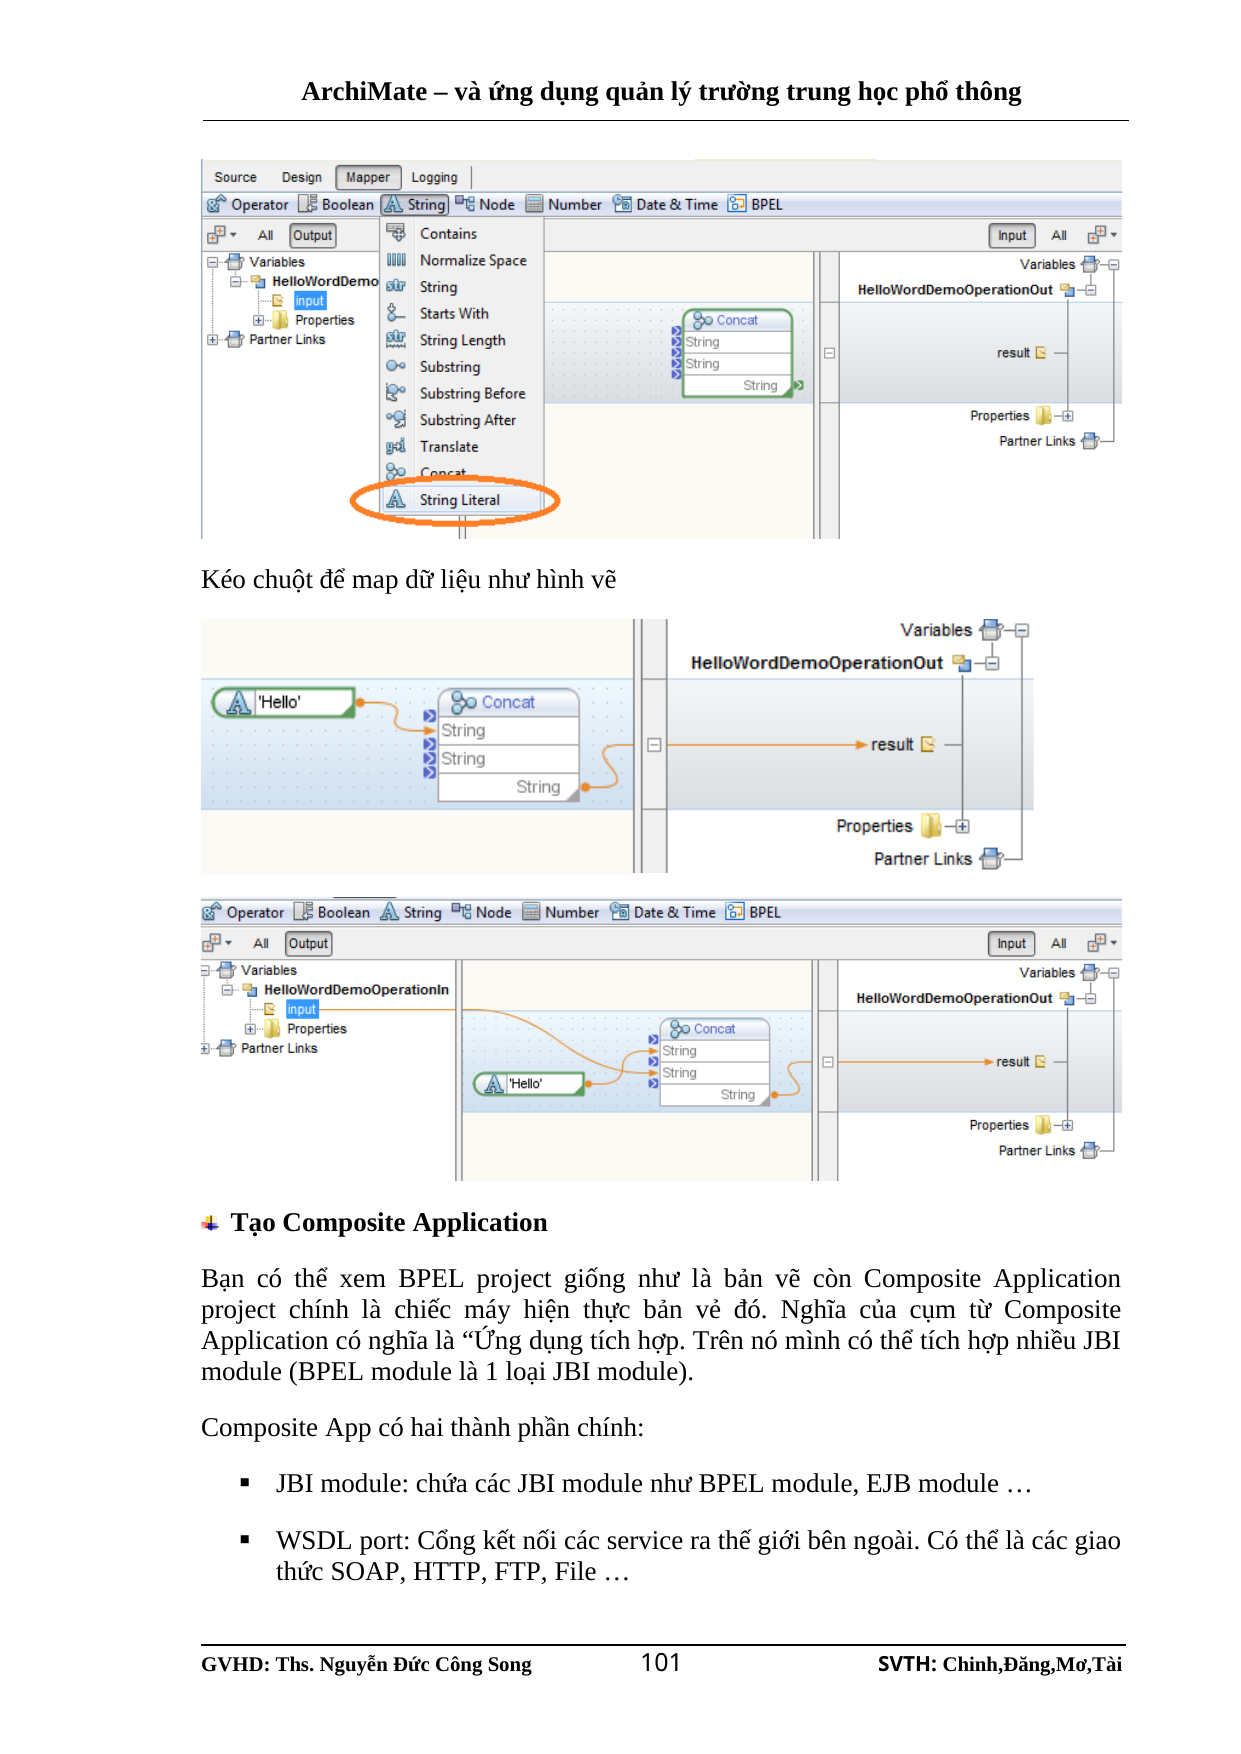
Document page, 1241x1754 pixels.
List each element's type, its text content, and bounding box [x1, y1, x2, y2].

text Kéo chuột để map dữ liệu như hình vẽ [201, 564, 1122, 595]
text Composite App có hai thành phần chính: [201, 1411, 1122, 1443]
picture [200, 897, 1123, 1181]
text Tạo Composite Application [201, 1206, 1122, 1237]
picture [200, 619, 1034, 873]
picture [201, 1214, 219, 1231]
text WSDL port: Cổng kết nối các service ra thế giới bên ngoài. Có thể là các giao thức SOAP, HTTP, FTP, File … [238, 1524, 1122, 1586]
text Bạn có thể xem BPEL project giống như là bản vẽ còn Composite Application project chính là chiếc máy hiện thực bản vẻ đó. Nghĩa của cụm từ Composite Application có nghĩa là “Ứng dụng tích hợp. Trên nó mình có thể tích hợp nhiều JBI module (BPEL module là 1 loại JBI module). [201, 1262, 1122, 1386]
picture [200, 159, 1123, 539]
text JBI module: chứa các JBI module như BPEL module, EJB module … [238, 1468, 1122, 1499]
